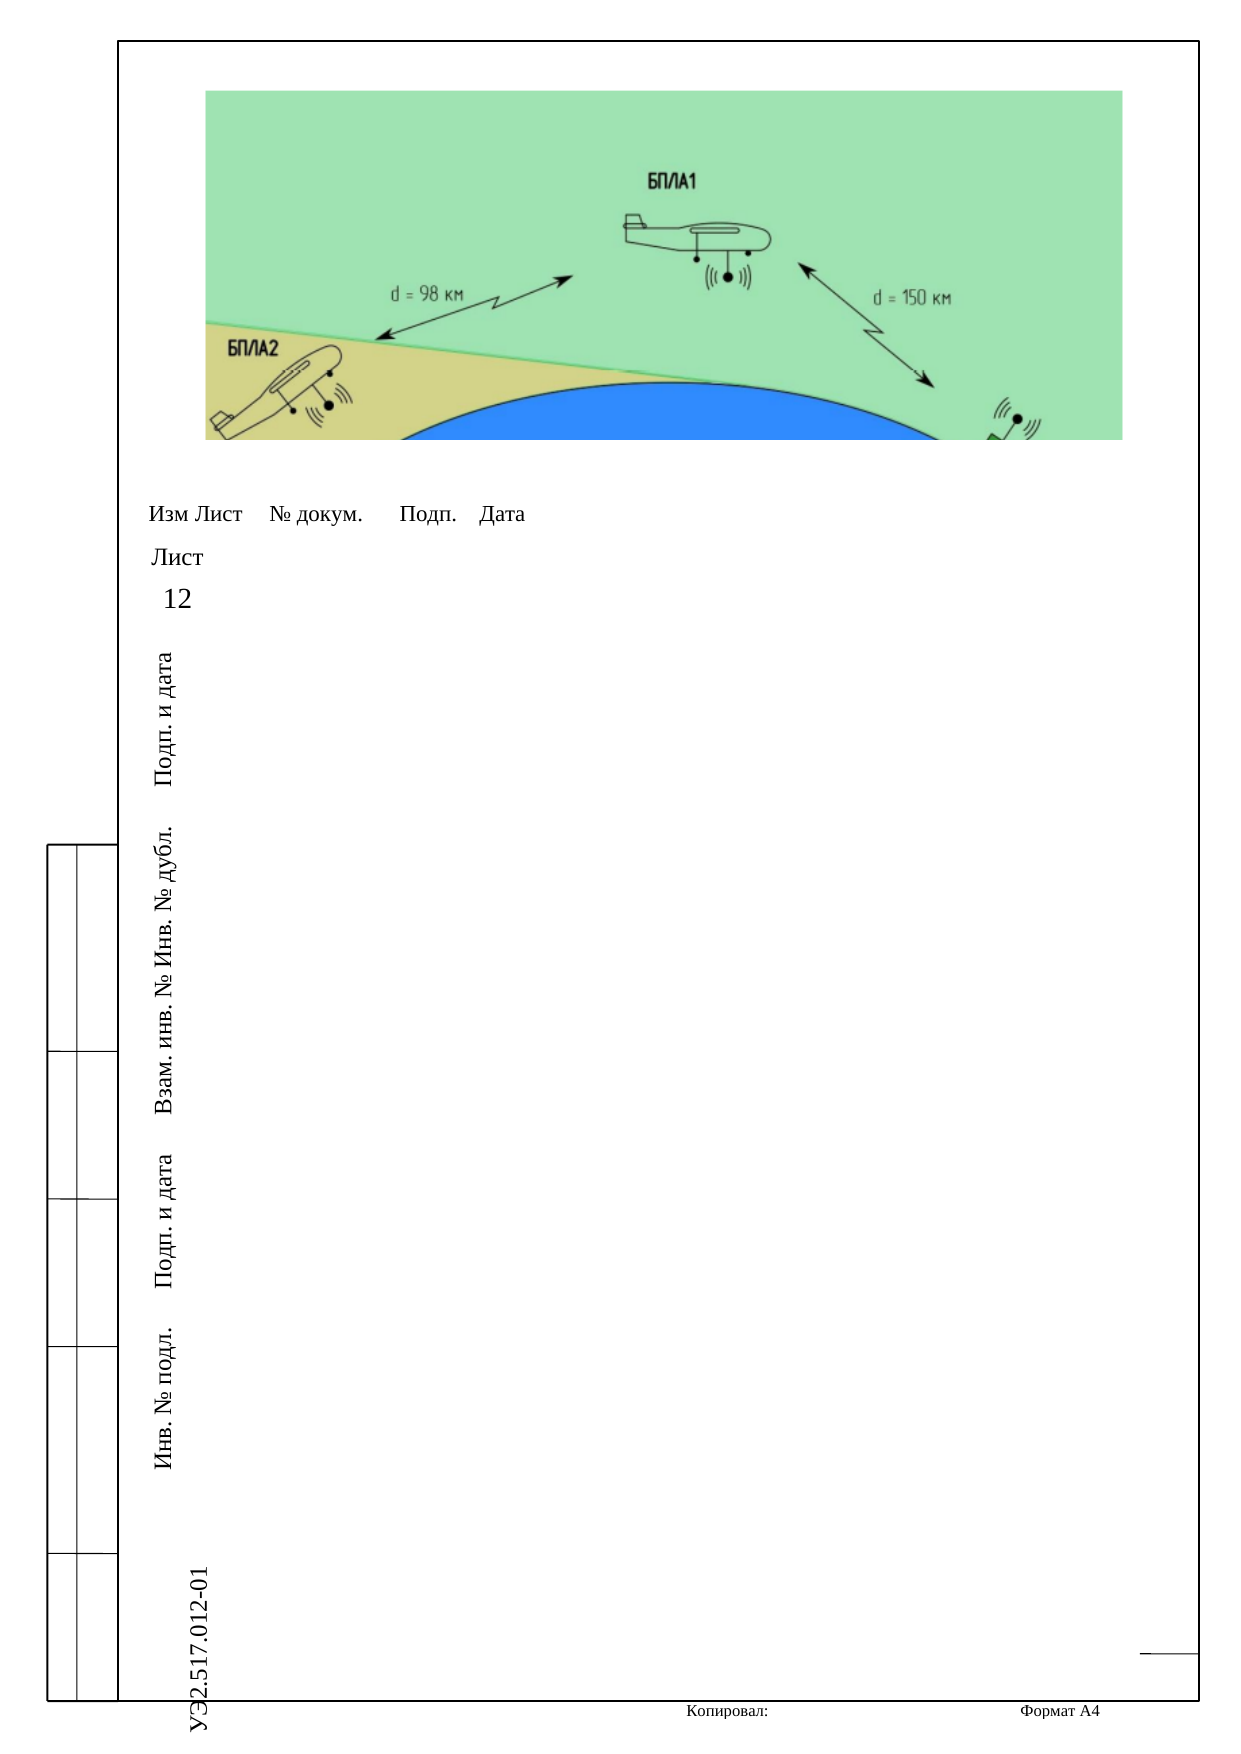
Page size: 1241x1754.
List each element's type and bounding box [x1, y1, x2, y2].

picture [202, 88, 1127, 440]
